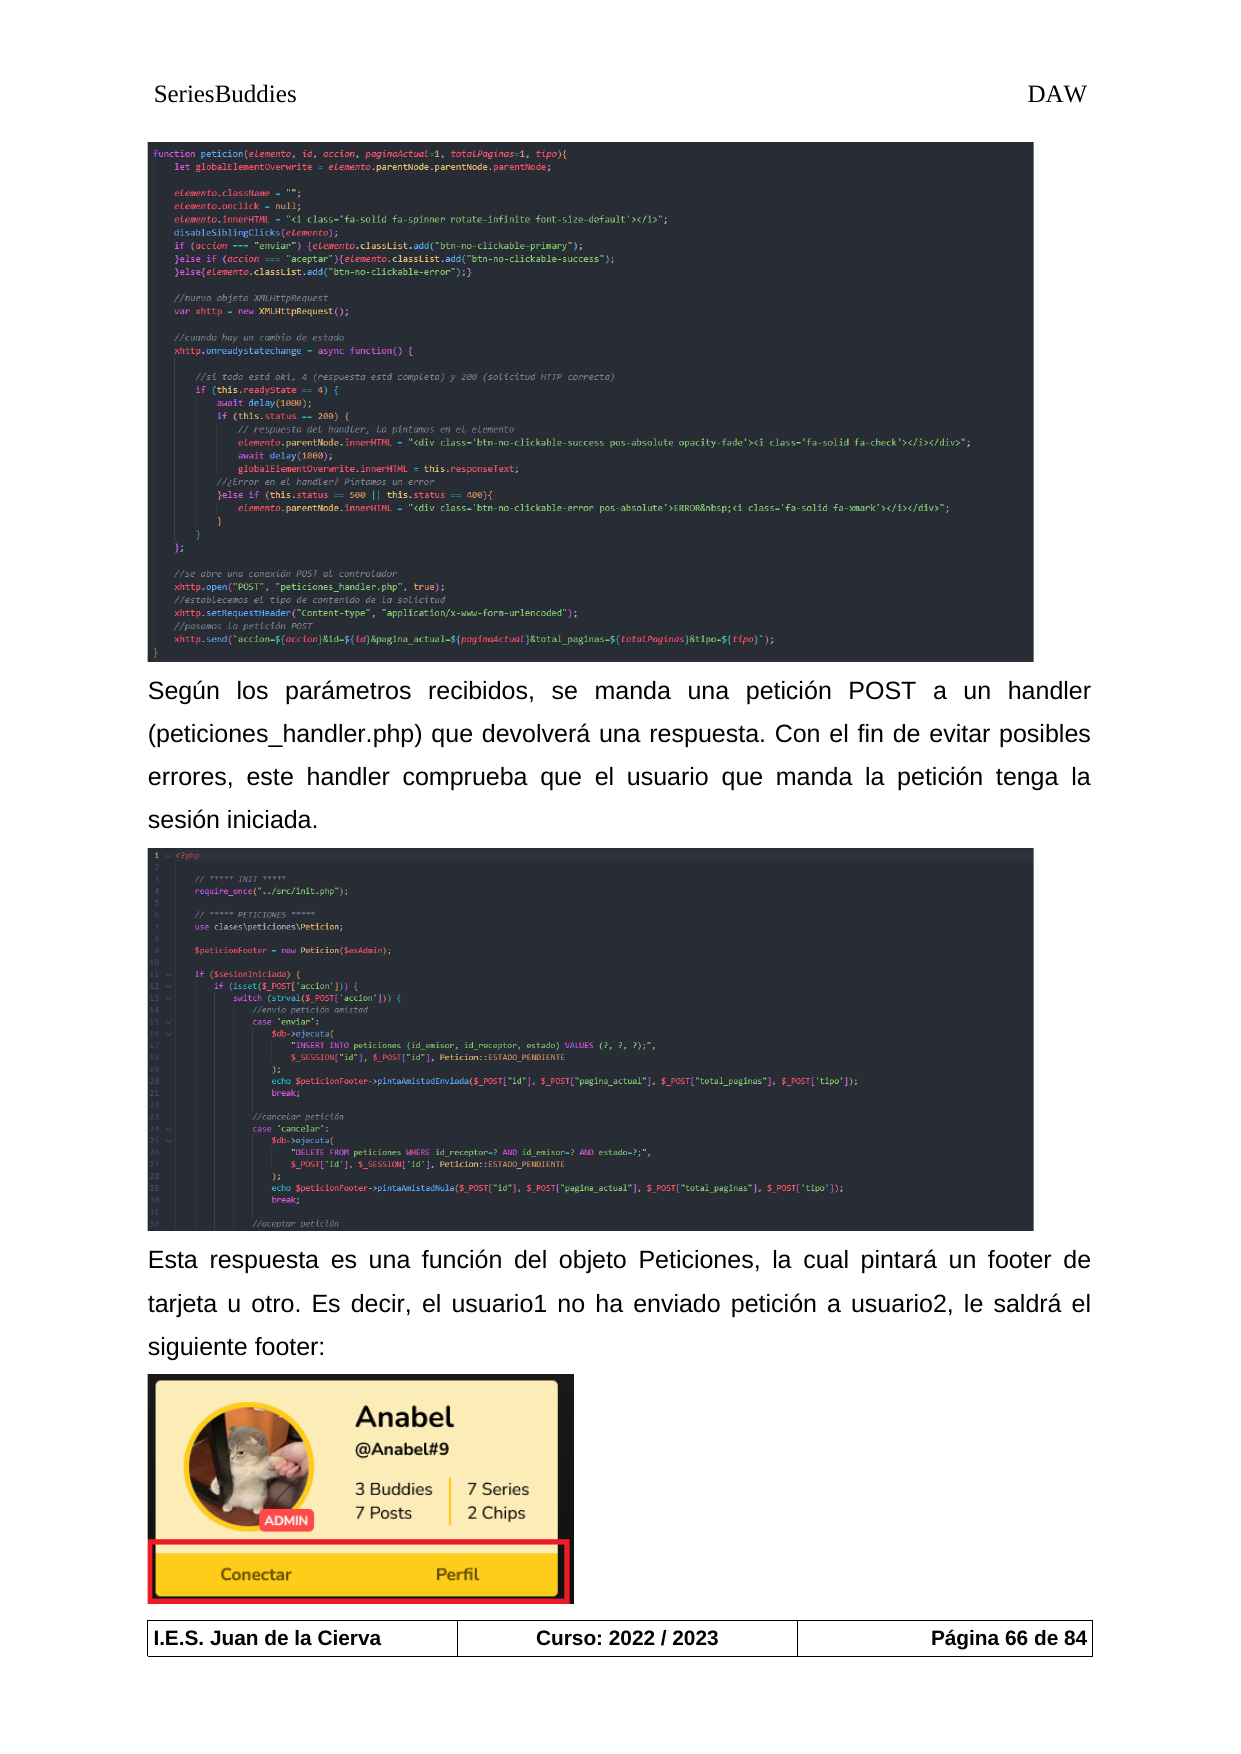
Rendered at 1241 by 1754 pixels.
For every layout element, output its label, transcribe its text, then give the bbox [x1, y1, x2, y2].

picture [147, 142, 1034, 662]
text Esta respuesta es una función del objeto Peticiones, la cual pintará un footer de tarjeta u otro. Es decir, el usuario1 no ha enviado petición a usuario2, le saldrá el siguiente footer: [148, 1245, 1093, 1360]
picture [147, 848, 1034, 1231]
picture [147, 1374, 574, 1604]
text Según los parámetros recibidos, se manda una petición POST a un handler (peticiones_handler.php) que devolverá una respuesta. Con el fin de evitar posibles errores, este handler comprueba que el usuario que manda la petición tenga la sesión iniciada. [148, 676, 1093, 834]
